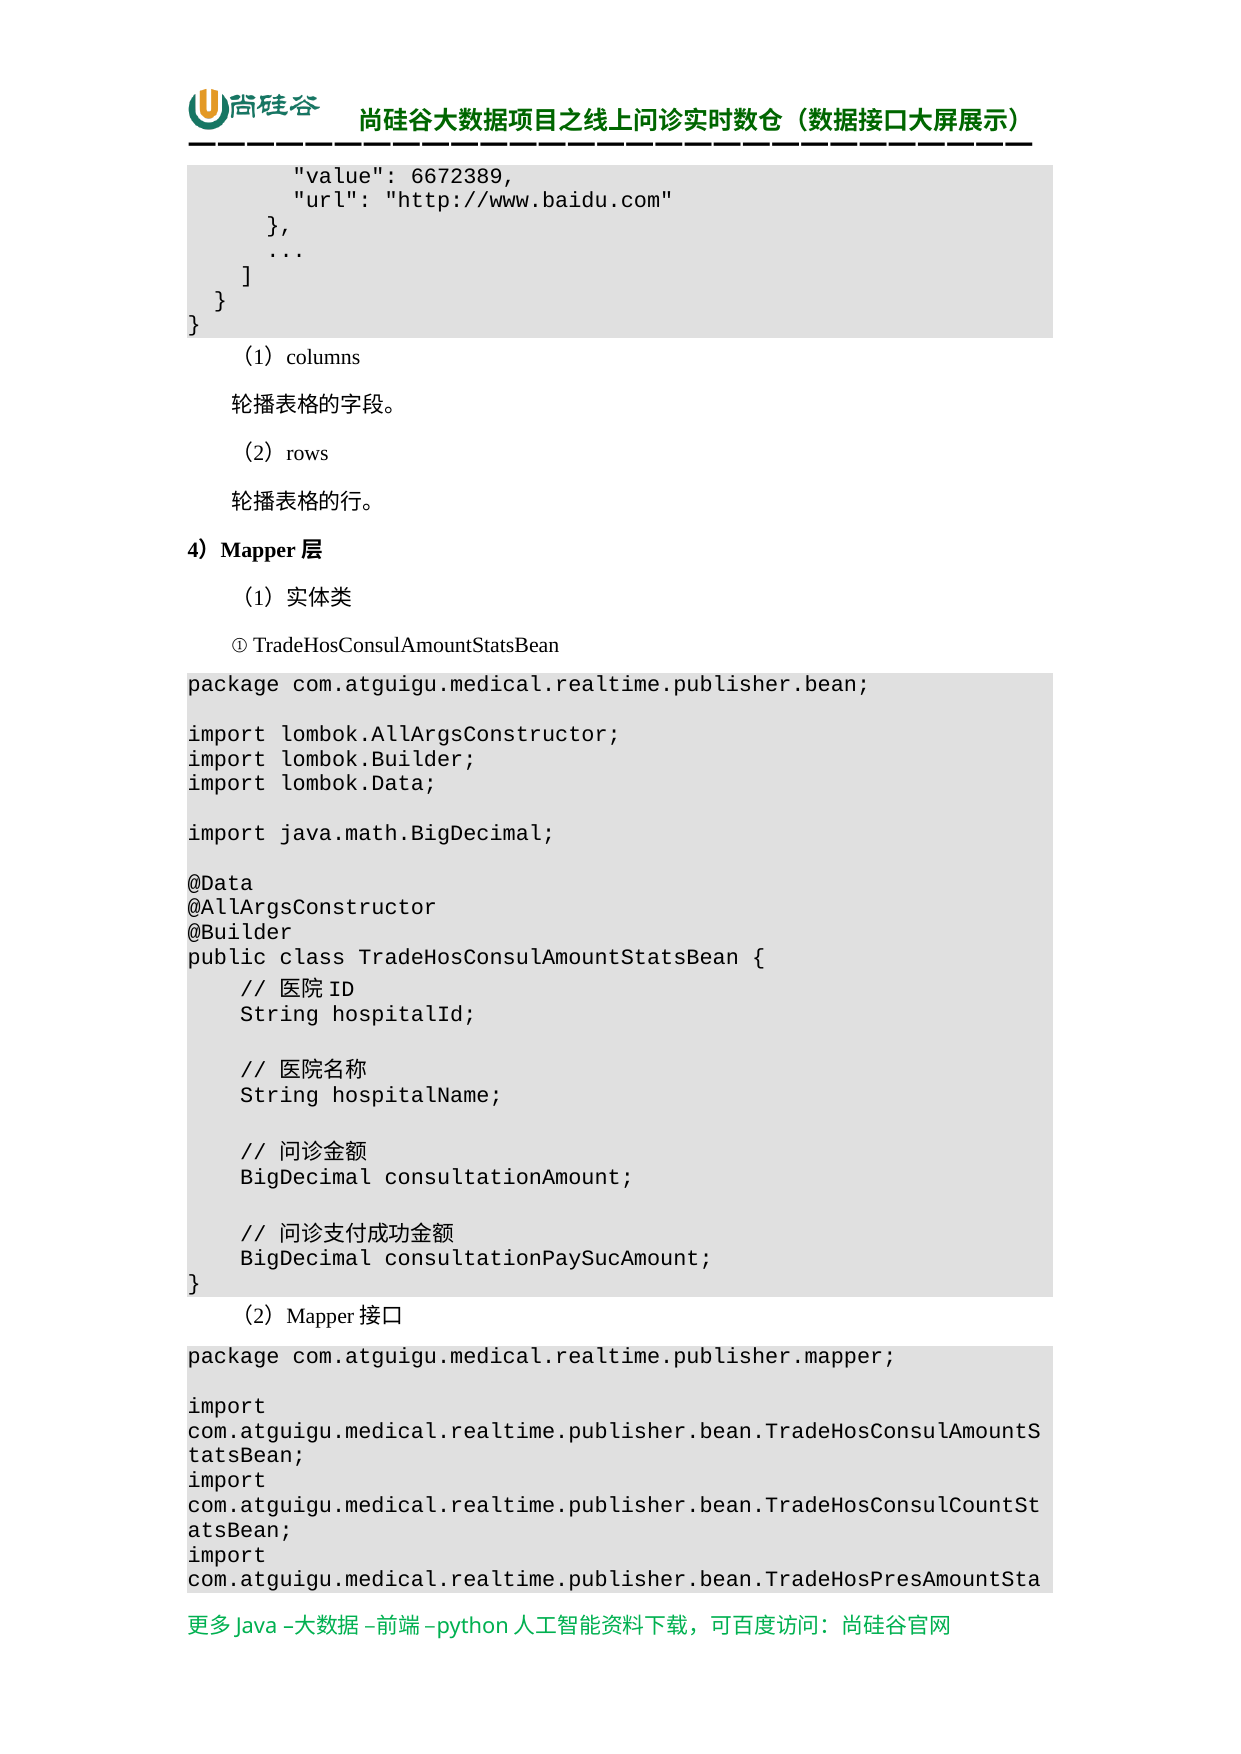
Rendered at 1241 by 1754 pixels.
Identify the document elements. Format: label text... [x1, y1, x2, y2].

text BigDecimal consultationPaySucAmount; [187, 1248, 1053, 1272]
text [187, 1544, 1053, 1593]
text } [187, 313, 1053, 338]
text String hospitalName; [187, 1084, 1053, 1109]
text ... [187, 239, 1053, 264]
text }, [187, 214, 1053, 239]
text @Data [187, 872, 1053, 897]
text （2）Mapper 接口 [187, 1297, 1053, 1330]
text import java.math.BigDecimal; [187, 822, 1053, 847]
text } [187, 1272, 1053, 1297]
text // 医院名称 [187, 1052, 1053, 1084]
text ① TradeHosConsulAmountStatsBean [187, 628, 1053, 661]
text public class TradeHosConsulAmountStatsBean { [187, 946, 1053, 971]
text package com.atguigu.medical.realtime.publisher.mapper; [187, 1346, 1053, 1370]
text （2）rows [187, 435, 1053, 467]
text package com.atguigu.medical.realtime.publisher.bean; [187, 673, 1053, 698]
text import com.atguigu.medical.realtime.publisher.bean.TradeHosConsulAmountStatsBean; [187, 1395, 1053, 1469]
text // 医院 ID [187, 971, 1053, 1003]
text } [187, 289, 1053, 313]
text 轮播表格的字段。 [187, 387, 1053, 419]
text // 问诊支付成功金额 [187, 1216, 1053, 1248]
text // 问诊金额 [187, 1134, 1053, 1166]
text ] [187, 264, 1053, 289]
text import lombok.Data; [187, 773, 1053, 797]
text import lombok.Builder; [187, 748, 1053, 773]
text 4）Mapper 层 [187, 532, 1053, 564]
text （1）columns [187, 338, 1053, 371]
text @AllArgsConstructor [187, 897, 1053, 921]
text "value": 6672389, [187, 165, 1053, 189]
text （1）实体类 [187, 580, 1053, 612]
picture [187, 88, 320, 130]
text BigDecimal consultationAmount; [187, 1166, 1053, 1191]
text "url": "http://www.baidu.com" [187, 189, 1053, 214]
text String hospitalId; [187, 1003, 1053, 1028]
text 轮播表格的行。 [187, 483, 1053, 516]
text import com.atguigu.medical.realtime.publisher.bean.TradeHosConsulCountStatsBean; [187, 1469, 1053, 1544]
text import lombok.AllArgsConstructor; [187, 723, 1053, 748]
text @Builder [187, 921, 1053, 946]
